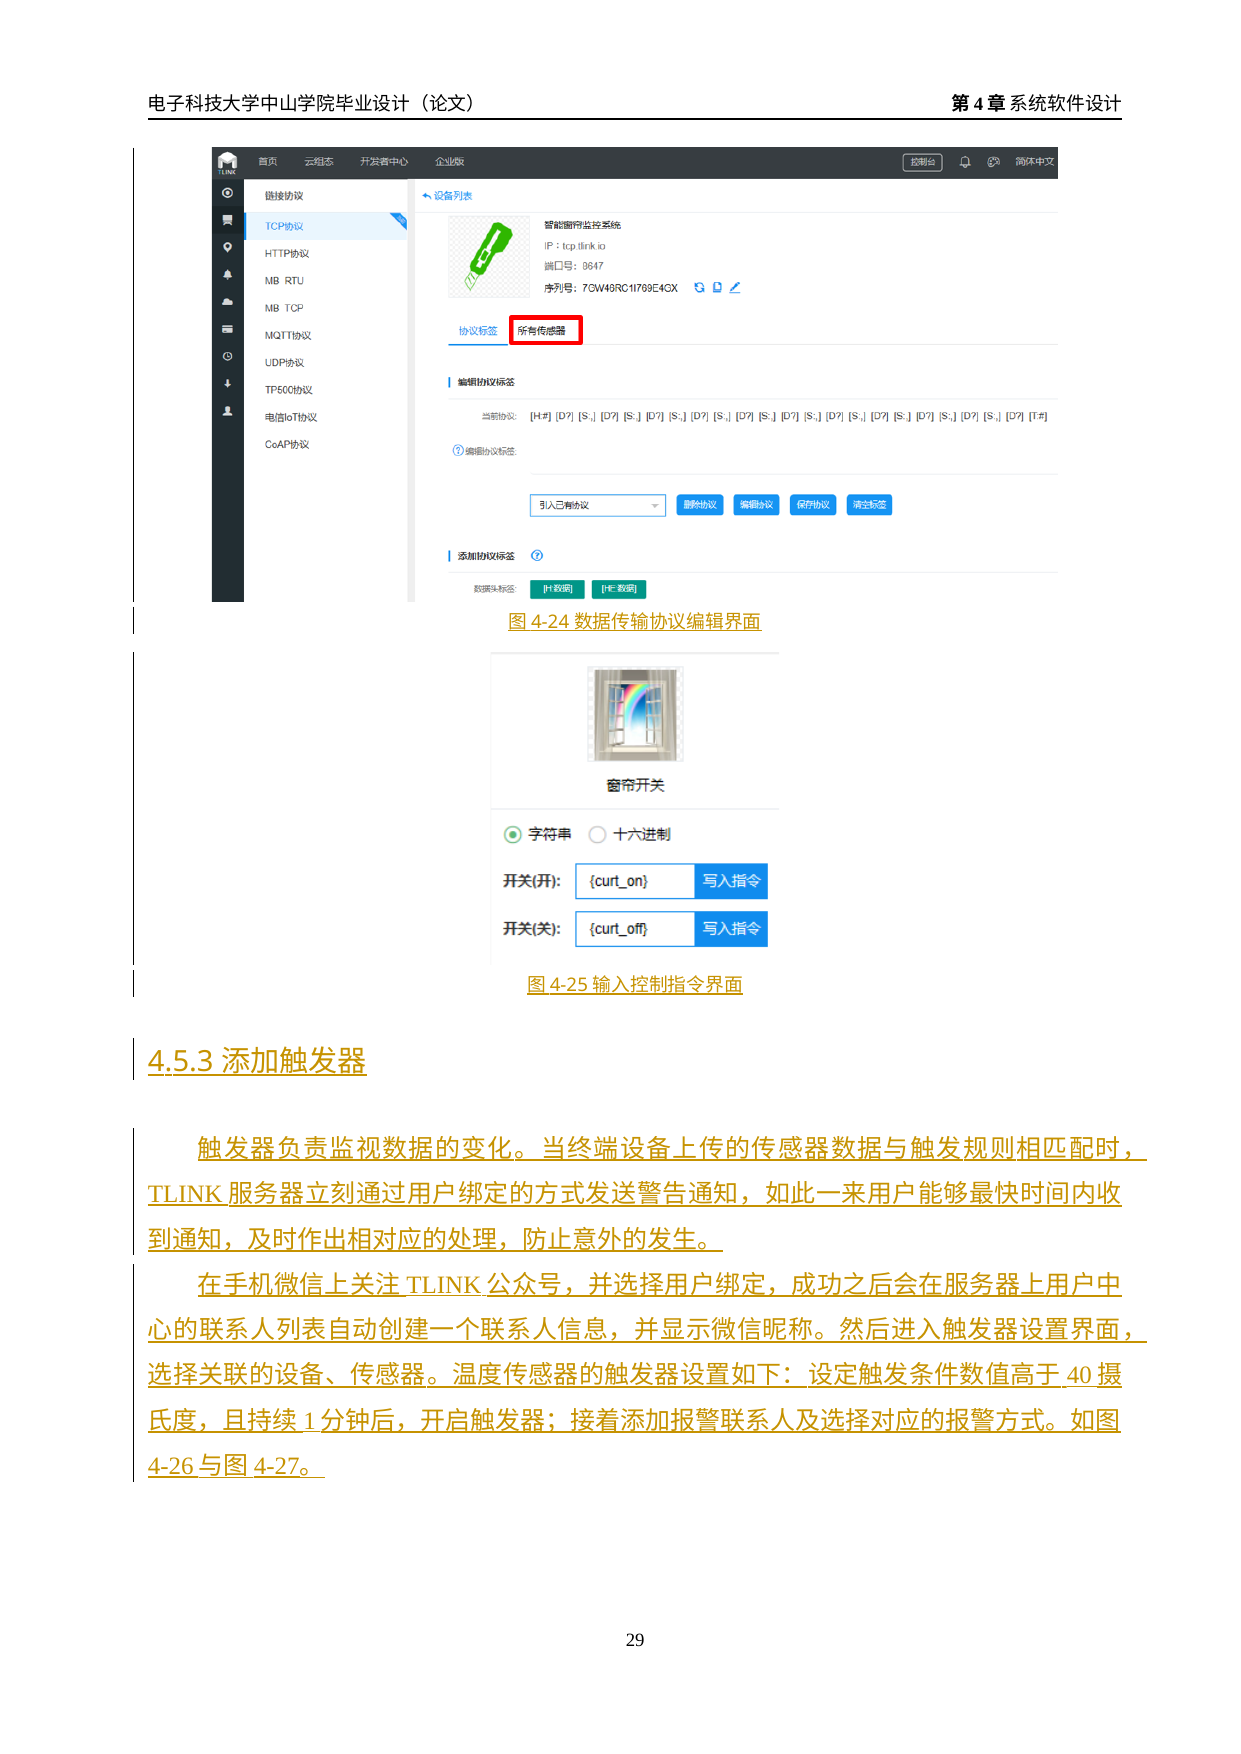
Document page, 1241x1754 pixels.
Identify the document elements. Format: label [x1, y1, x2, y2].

picture [490, 652, 780, 965]
picture [211, 147, 1058, 602]
